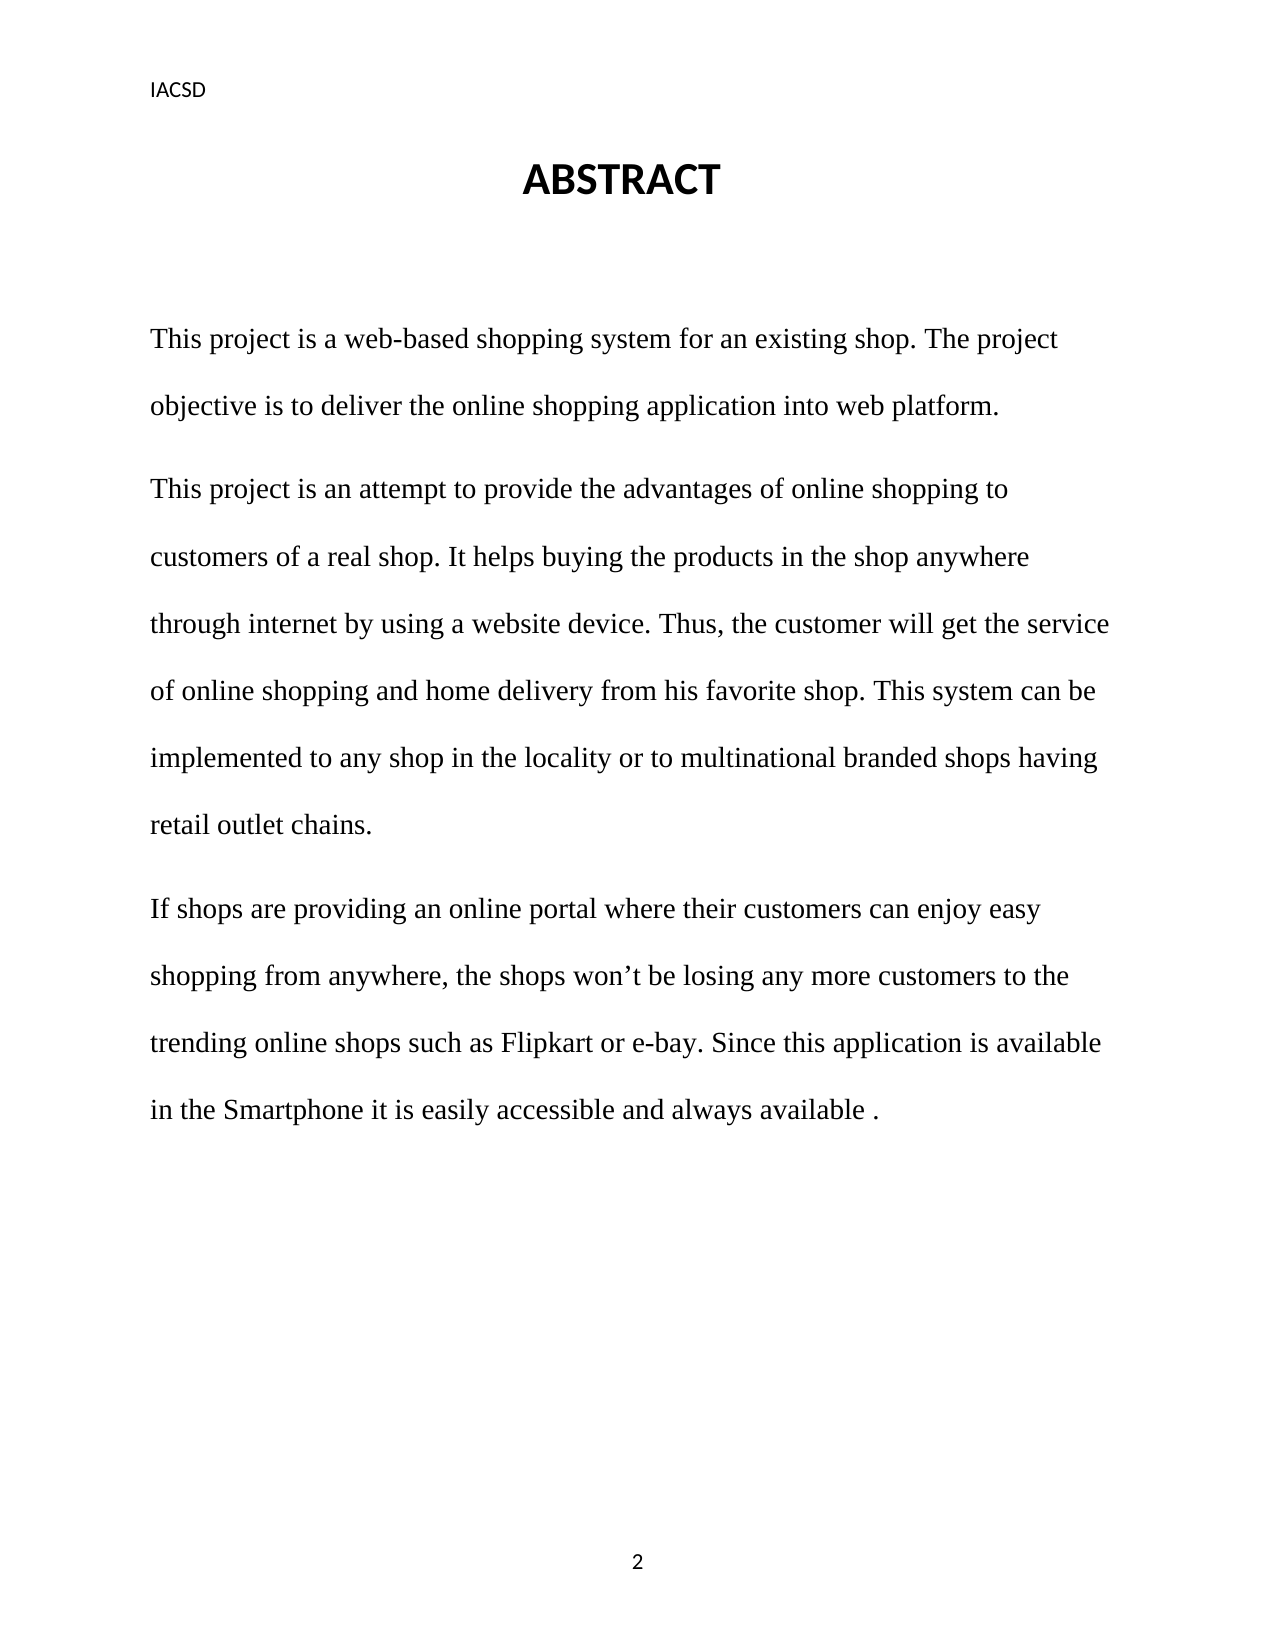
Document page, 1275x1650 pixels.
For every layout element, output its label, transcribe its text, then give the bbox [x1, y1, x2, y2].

text This project is a web-based shopping system for an existing shop. The project objective is to deliver the online shopping application into web platform. [150, 321, 1125, 421]
text If shops are providing an online portal where their customers can enjoy easy shopping from anywhere, the shops won’t be losing any more customers to the trending online shops such as Flipkart or e-bay. Since this application is available in the Smartphone it is easily accessible and always available . [150, 891, 1125, 1126]
text This project is an attempt to provide the advantages of online shopping to customers of a real shop. It helps buying the products in the shop anywhere through internet by using a website device. Thus, the customer will get the service of online shopping and home delivery from his favorite shop. This system can be implemented to any shop in the locality or to multinational branded shops having retail outlet chains. [150, 472, 1125, 841]
text ABSTRACT [150, 150, 1125, 206]
